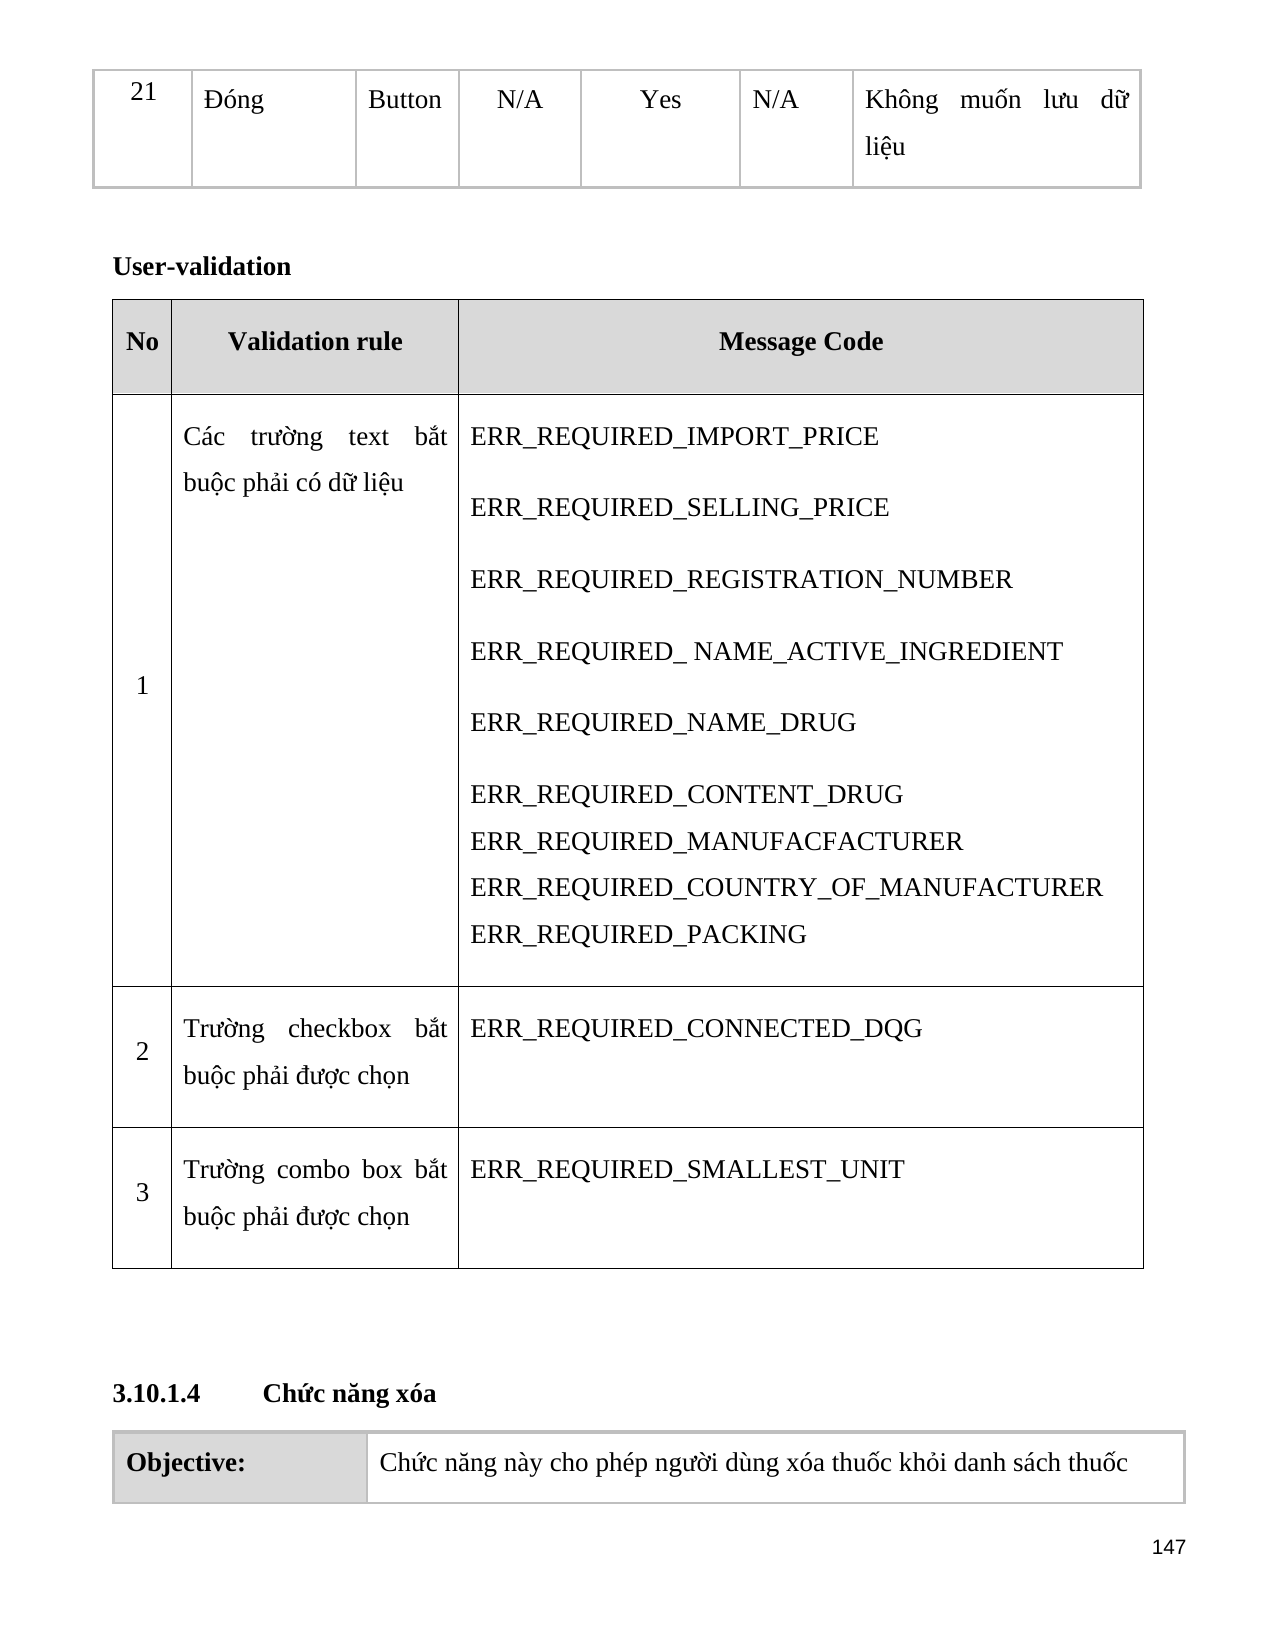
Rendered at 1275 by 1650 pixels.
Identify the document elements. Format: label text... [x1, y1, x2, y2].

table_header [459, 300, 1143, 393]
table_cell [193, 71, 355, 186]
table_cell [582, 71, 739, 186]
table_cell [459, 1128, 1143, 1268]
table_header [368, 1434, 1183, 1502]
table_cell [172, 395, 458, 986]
text User-validation [112, 250, 1186, 281]
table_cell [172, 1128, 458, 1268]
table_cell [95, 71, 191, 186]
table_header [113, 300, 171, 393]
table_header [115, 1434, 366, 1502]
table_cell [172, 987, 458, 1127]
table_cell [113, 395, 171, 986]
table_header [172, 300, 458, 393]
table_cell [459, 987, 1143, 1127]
subtitle Chức năng xóa [112, 1377, 1186, 1409]
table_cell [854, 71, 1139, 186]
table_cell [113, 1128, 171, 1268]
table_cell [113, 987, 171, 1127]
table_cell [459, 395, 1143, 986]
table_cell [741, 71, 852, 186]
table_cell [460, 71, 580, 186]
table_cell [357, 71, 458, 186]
